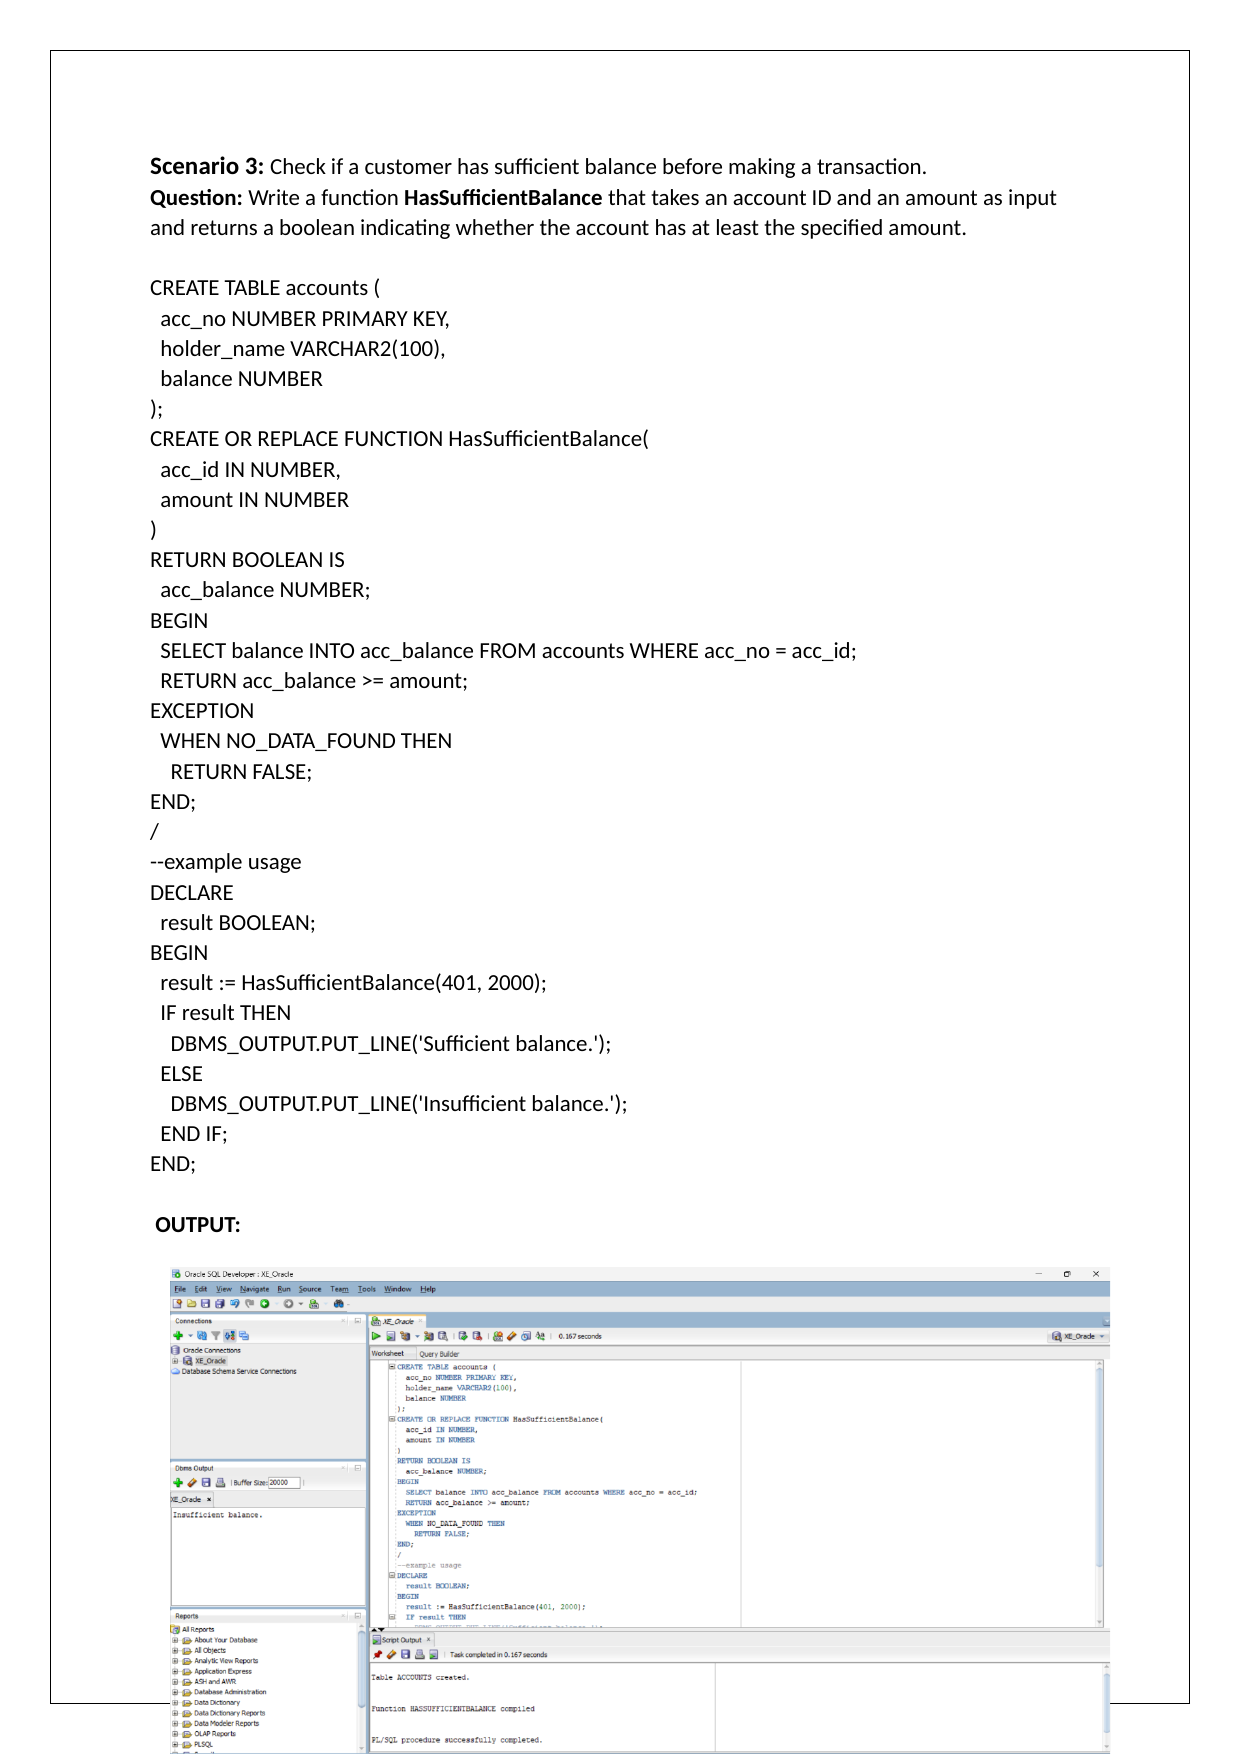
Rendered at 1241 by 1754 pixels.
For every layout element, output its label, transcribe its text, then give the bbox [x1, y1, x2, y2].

text ); [150, 394, 1090, 422]
text OUTPUT: [150, 1210, 1090, 1238]
text IF result THEN [150, 998, 1090, 1027]
text BEGIN [150, 938, 1090, 966]
text WHEN NO_DATA_FOUND THEN [150, 727, 1090, 755]
text acc_id IN NUMBER, [150, 455, 1090, 483]
text DBMS_OUTPUT.PUT_LINE('Insufficient balance.'); [150, 1089, 1090, 1117]
text ELSE [150, 1059, 1090, 1087]
text acc_balance NUMBER; [150, 576, 1090, 604]
text holder_name VARCHAR2(100), [150, 334, 1090, 362]
text EXCEPTION [150, 696, 1090, 724]
text DECLARE [150, 878, 1090, 906]
text acc_no NUMBER PRIMARY KEY, [150, 304, 1090, 332]
text RETURN acc_balance >= amount; [150, 666, 1090, 694]
text RETURN BOOLEAN IS [150, 545, 1090, 573]
picture [170, 1267, 1111, 1754]
text ) [150, 515, 1090, 543]
text DBMS_OUTPUT.PUT_LINE('Sufficient balance.'); [150, 1029, 1090, 1057]
text CREATE OR REPLACE FUNCTION HasSufficientBalance( [150, 424, 1090, 453]
text balance NUMBER [150, 364, 1090, 392]
text END; [150, 1149, 1090, 1178]
text --example usage [150, 847, 1090, 876]
text amount IN NUMBER [150, 485, 1090, 513]
text RETURN FALSE; [150, 757, 1090, 785]
text END IF; [150, 1119, 1090, 1147]
text END; [150, 787, 1090, 815]
text CREATE TABLE accounts ( [150, 243, 1090, 302]
text SELECT balance INTO acc_balance FROM accounts WHERE acc_no = acc_id; [150, 636, 1090, 664]
text / [150, 817, 1090, 845]
text Scenario 3: Check if a customer has sufficient balance before making a transaction. [150, 150, 1090, 181]
text result := HasSufficientBalance(401, 2000); [150, 968, 1090, 996]
text BEGIN [150, 606, 1090, 634]
text Question: Write a function HasSufficientBalance that takes an account ID and an amount as input and returns a boolean indicating whether the account has at least the specified amount. [150, 183, 1090, 241]
text result BOOLEAN; [150, 908, 1090, 936]
